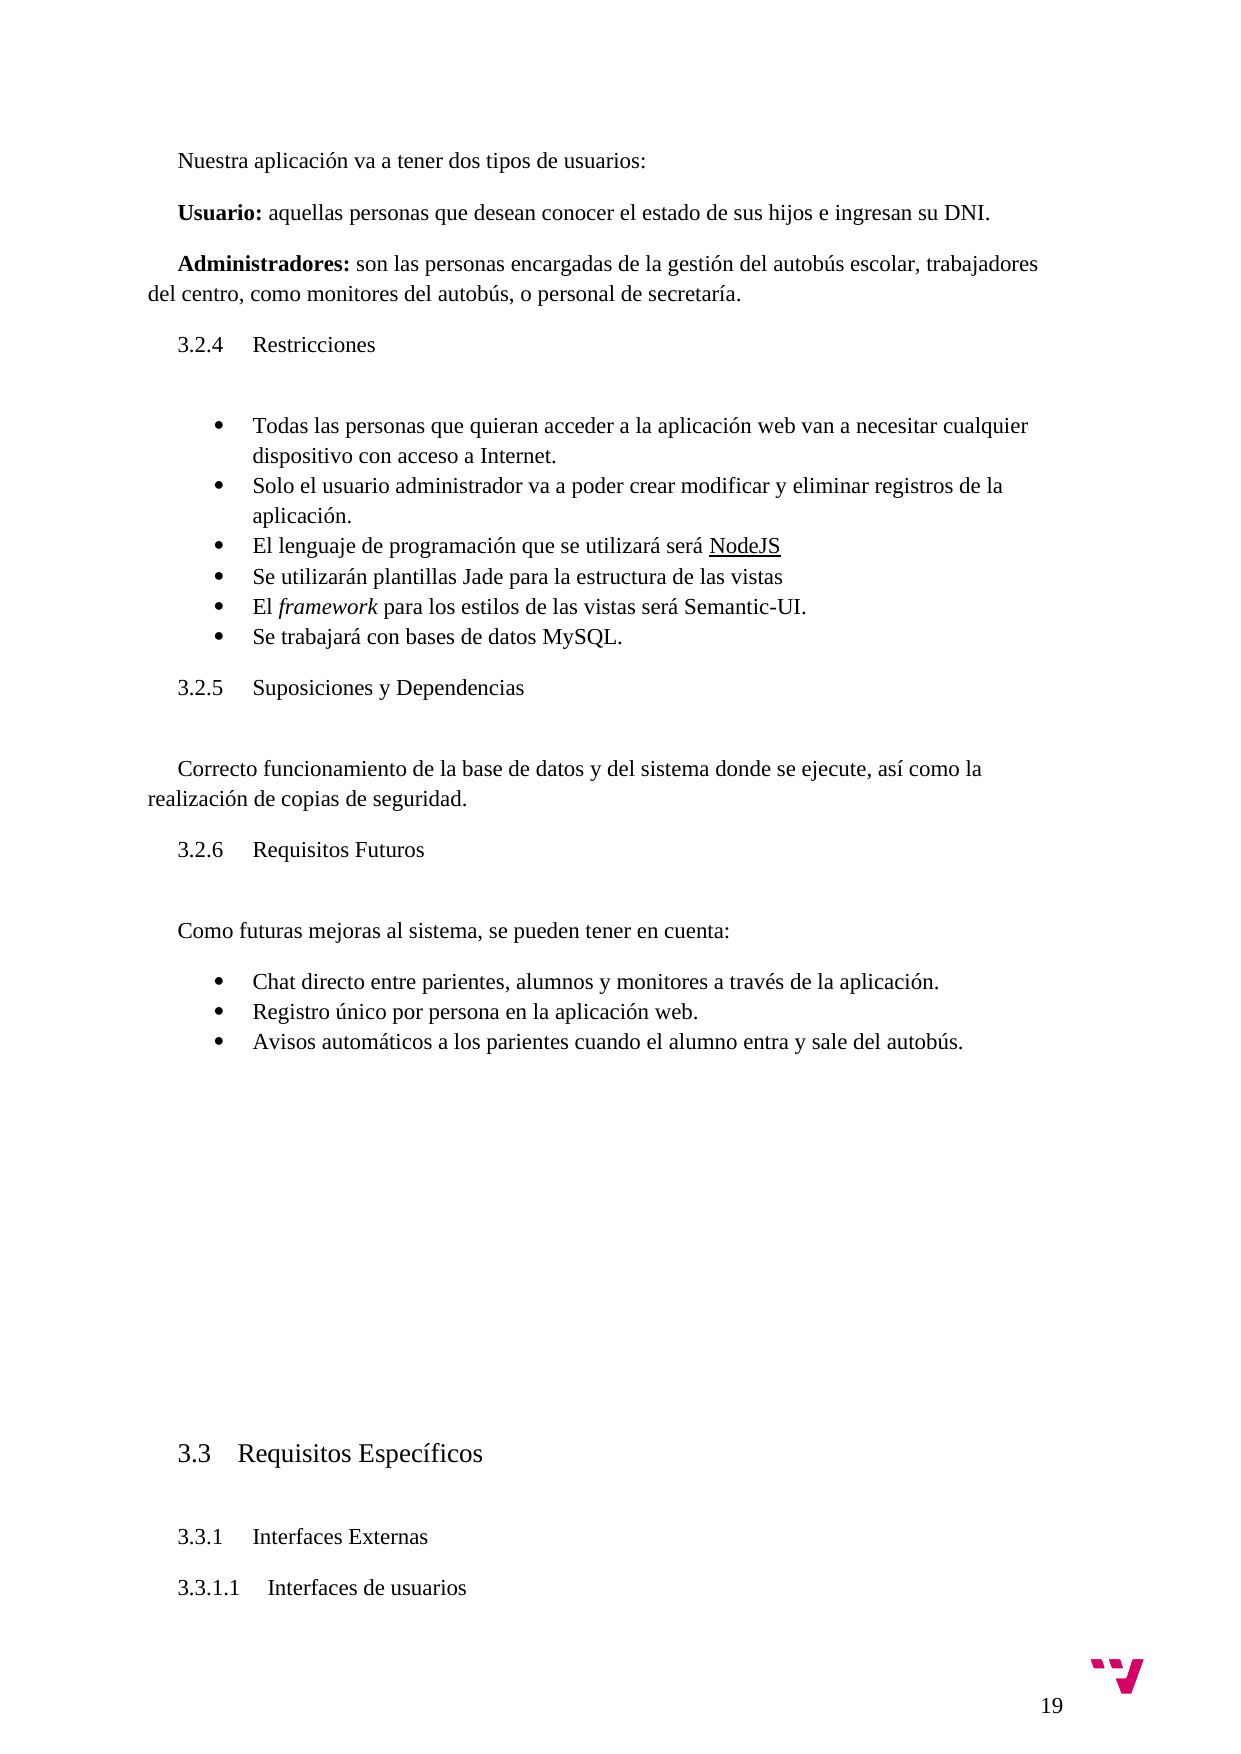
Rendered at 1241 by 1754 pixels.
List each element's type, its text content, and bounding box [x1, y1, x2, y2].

text Nuestra aplicación va a tener dos tipos de usuarios: [148, 148, 1063, 174]
text Correcto funcionamiento de la base de datos y del sistema donde se ejecute, así como la realización de copias de seguridad. [148, 755, 1063, 811]
list Registro único por persona en la aplicación web. [215, 998, 1063, 1024]
subtitle Interfaces Externas [177, 1523, 1063, 1550]
subtitle Suposiciones y Dependencias [177, 674, 1063, 701]
picture [1090, 1659, 1144, 1694]
list El lenguaje de programación que se utilizará será NodeJS [215, 532, 1063, 559]
subtitle Requisitos Futuros [177, 836, 1063, 862]
text Como futuras mejoras al sistema, se pueden tener en cuenta: [148, 917, 1063, 943]
subtitle Interfaces de usuarios [177, 1574, 1063, 1600]
list Se trabajará con bases de datos MySQL. [215, 623, 1063, 649]
list Avisos automáticos a los parientes cuando el alumno entra y sale del autobús. [215, 1028, 1063, 1055]
list El framework para los estilos de las vistas será Semantic-UI. [215, 593, 1063, 619]
text Administradores: son las personas encargadas de la gestión del autobús escolar, trabajadores del centro, como monitores del autobús, o personal de secretaría. [148, 250, 1063, 306]
list Se utilizarán plantillas Jade para la estructura de las vistas [215, 563, 1063, 589]
subtitle Restricciones [177, 331, 1063, 357]
list Solo el usuario administrador va a poder crear modificar y eliminar registros de la aplicación. [215, 472, 1063, 529]
list Todas las personas que quieran acceder a la aplicación web van a necesitar cualquier dispositivo con acceso a Internet. [215, 412, 1063, 468]
subtitle Requisitos Específicos [177, 1437, 1063, 1468]
list Chat directo entre parientes, alumnos y monitores a través de la aplicación. [215, 968, 1063, 994]
text Usuario: aquellas personas que desean conocer el estado de sus hijos e ingresan su DNI. [148, 199, 1063, 225]
